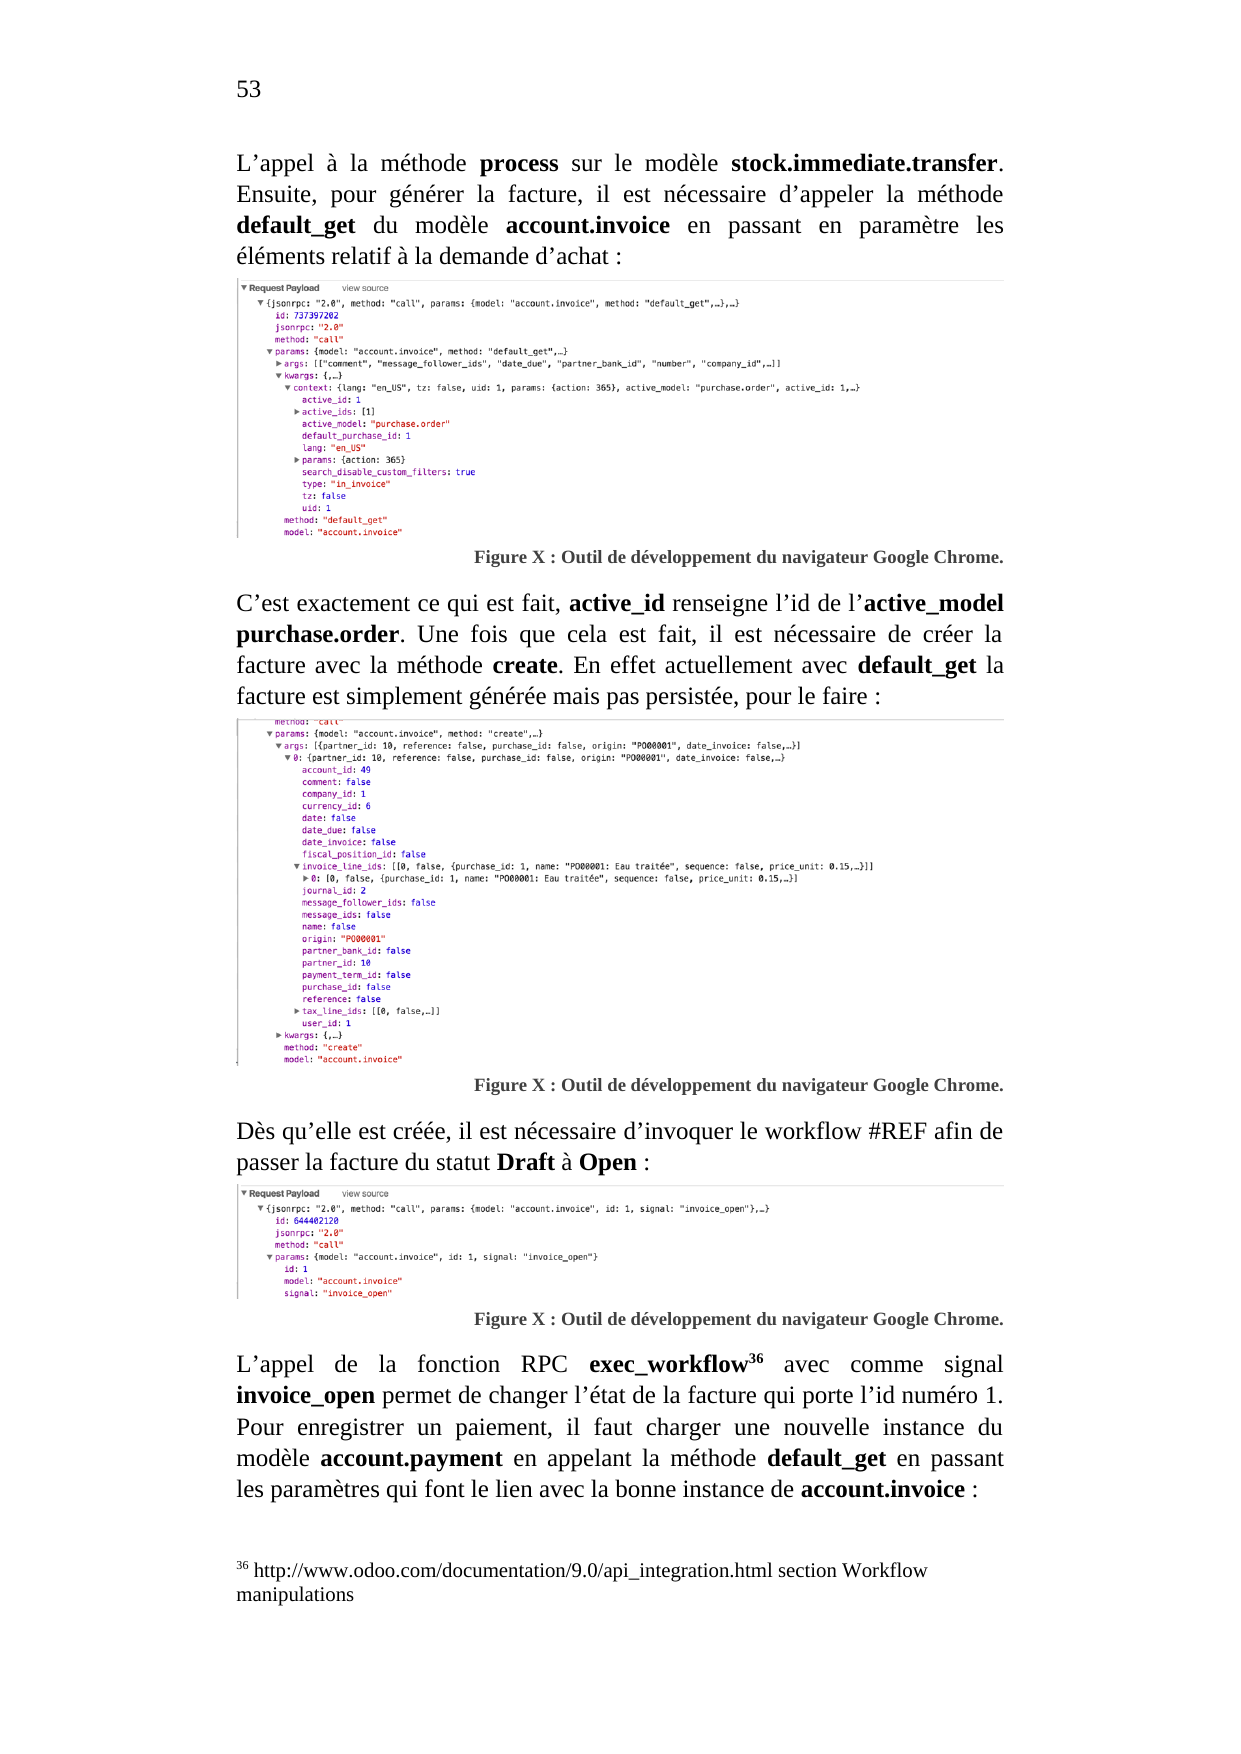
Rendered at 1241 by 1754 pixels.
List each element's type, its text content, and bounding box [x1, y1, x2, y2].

picture [236, 278, 1004, 538]
text Figure X : Outil de développement du navigateur Google Chrome. [236, 1307, 1004, 1329]
picture [236, 718, 1004, 1066]
text Dès qu’elle est créée, il est nécessaire d’invoquer le workflow #REF afin de passer la facture du statut Draft à Open : [236, 1116, 1004, 1176]
text Figure X : Outil de développement du navigateur Google Chrome. [236, 1074, 1004, 1096]
text L’appel de la fonction RPC exec_workflow avec comme signal invoice_open permet de changer l’état de la facture qui porte l’id numéro 1. Pour enregistrer un paiement, il faut charger une nouvelle instance du modèle account.payment en appelant la méthode default_get en passant les paramètres qui font le lien avec la bonne instance de account.invoice : [236, 1349, 1004, 1502]
text L’appel à la méthode process sur le modèle stock.immediate.transfer. Ensuite, pour générer la facture, il est nécessaire d’appeler la méthode default_get du modèle account.invoice en passant en paramètre les éléments relatif à la demande d’achat : [236, 148, 1004, 269]
text Figure X : Outil de développement du navigateur Google Chrome. [236, 546, 1004, 568]
text C’est exactement ce qui est fait, active_id renseigne l’id de l’active_model purchase.order. Une fois que cela est fait, il est nécessaire de créer la facture avec la méthode create. En effet actuellement avec default_get la facture est simplement générée mais pas persistée, pour le faire : [236, 588, 1004, 710]
picture [236, 1184, 1004, 1299]
